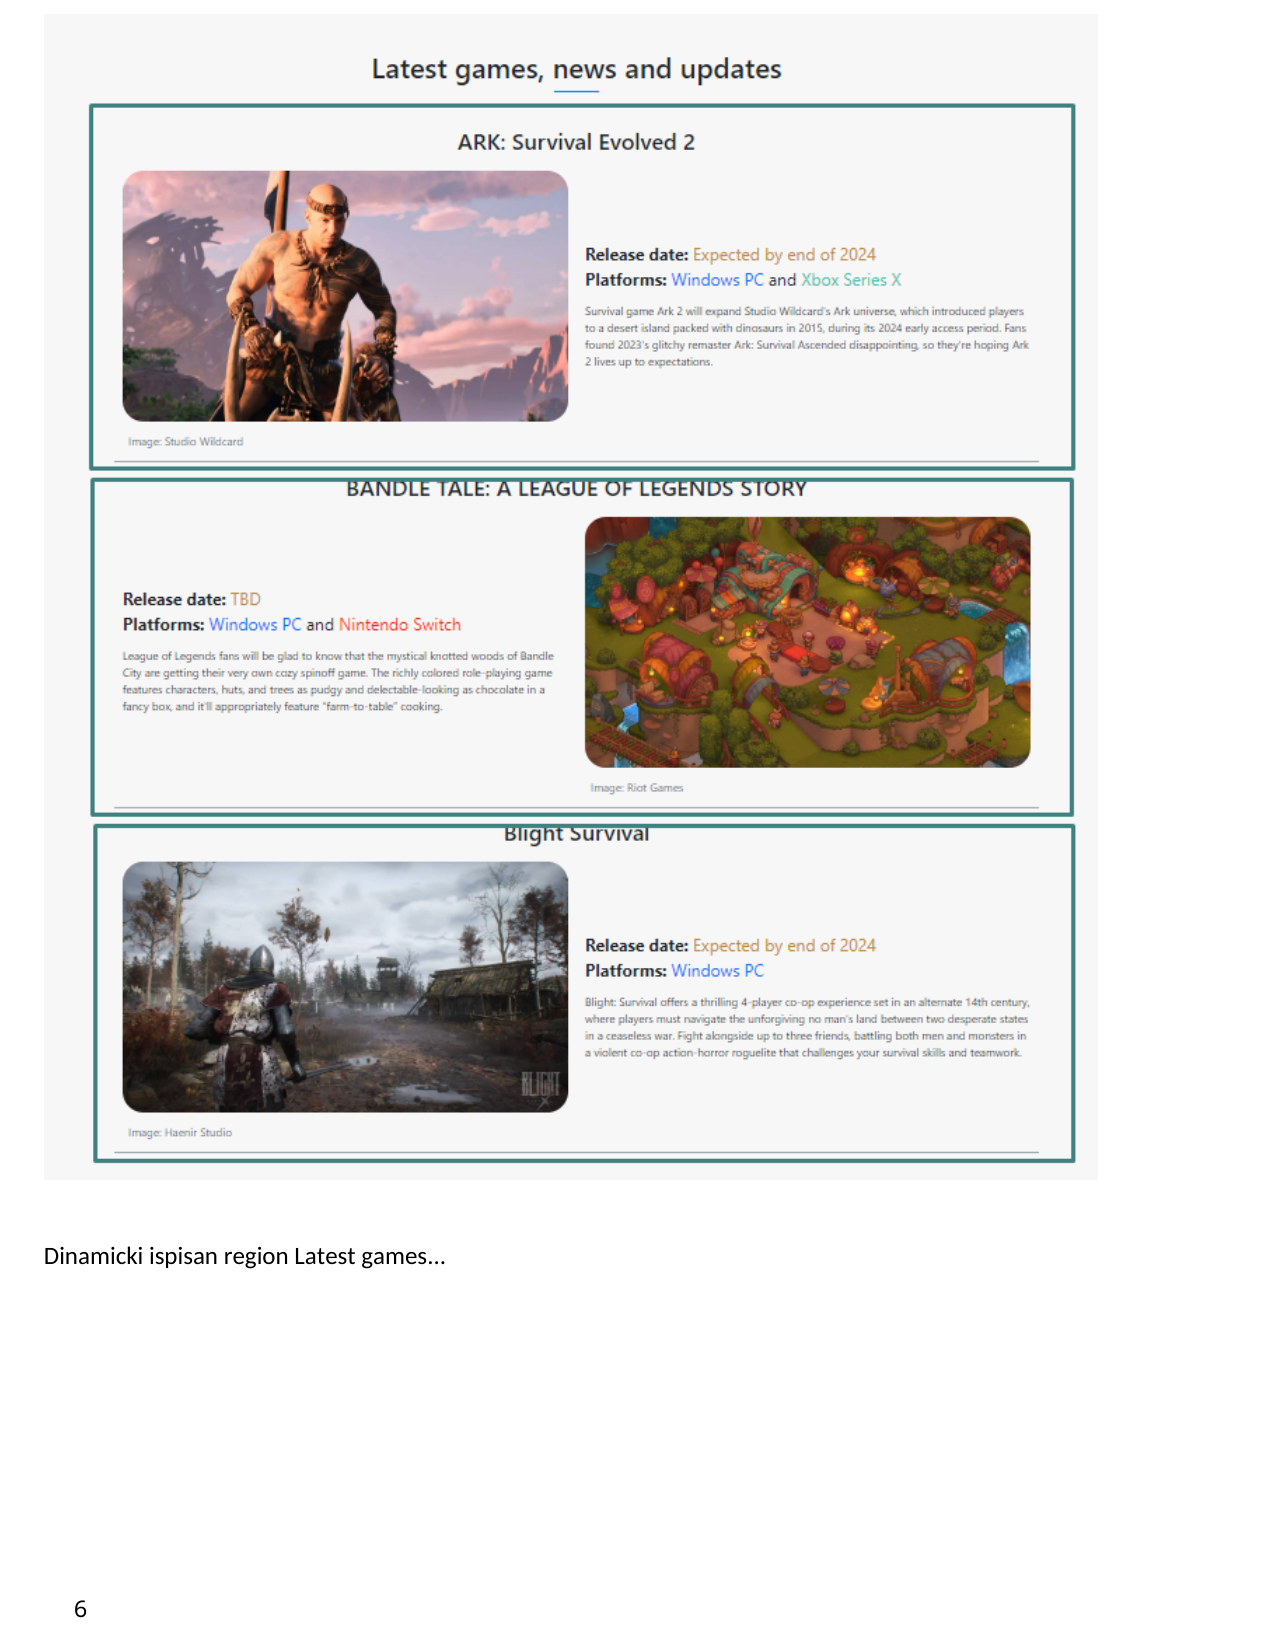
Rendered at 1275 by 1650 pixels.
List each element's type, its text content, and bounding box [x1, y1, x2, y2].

text Dinamicki ispisan region Latest games... [44, 1240, 1225, 1271]
picture [43, 14, 1098, 1180]
